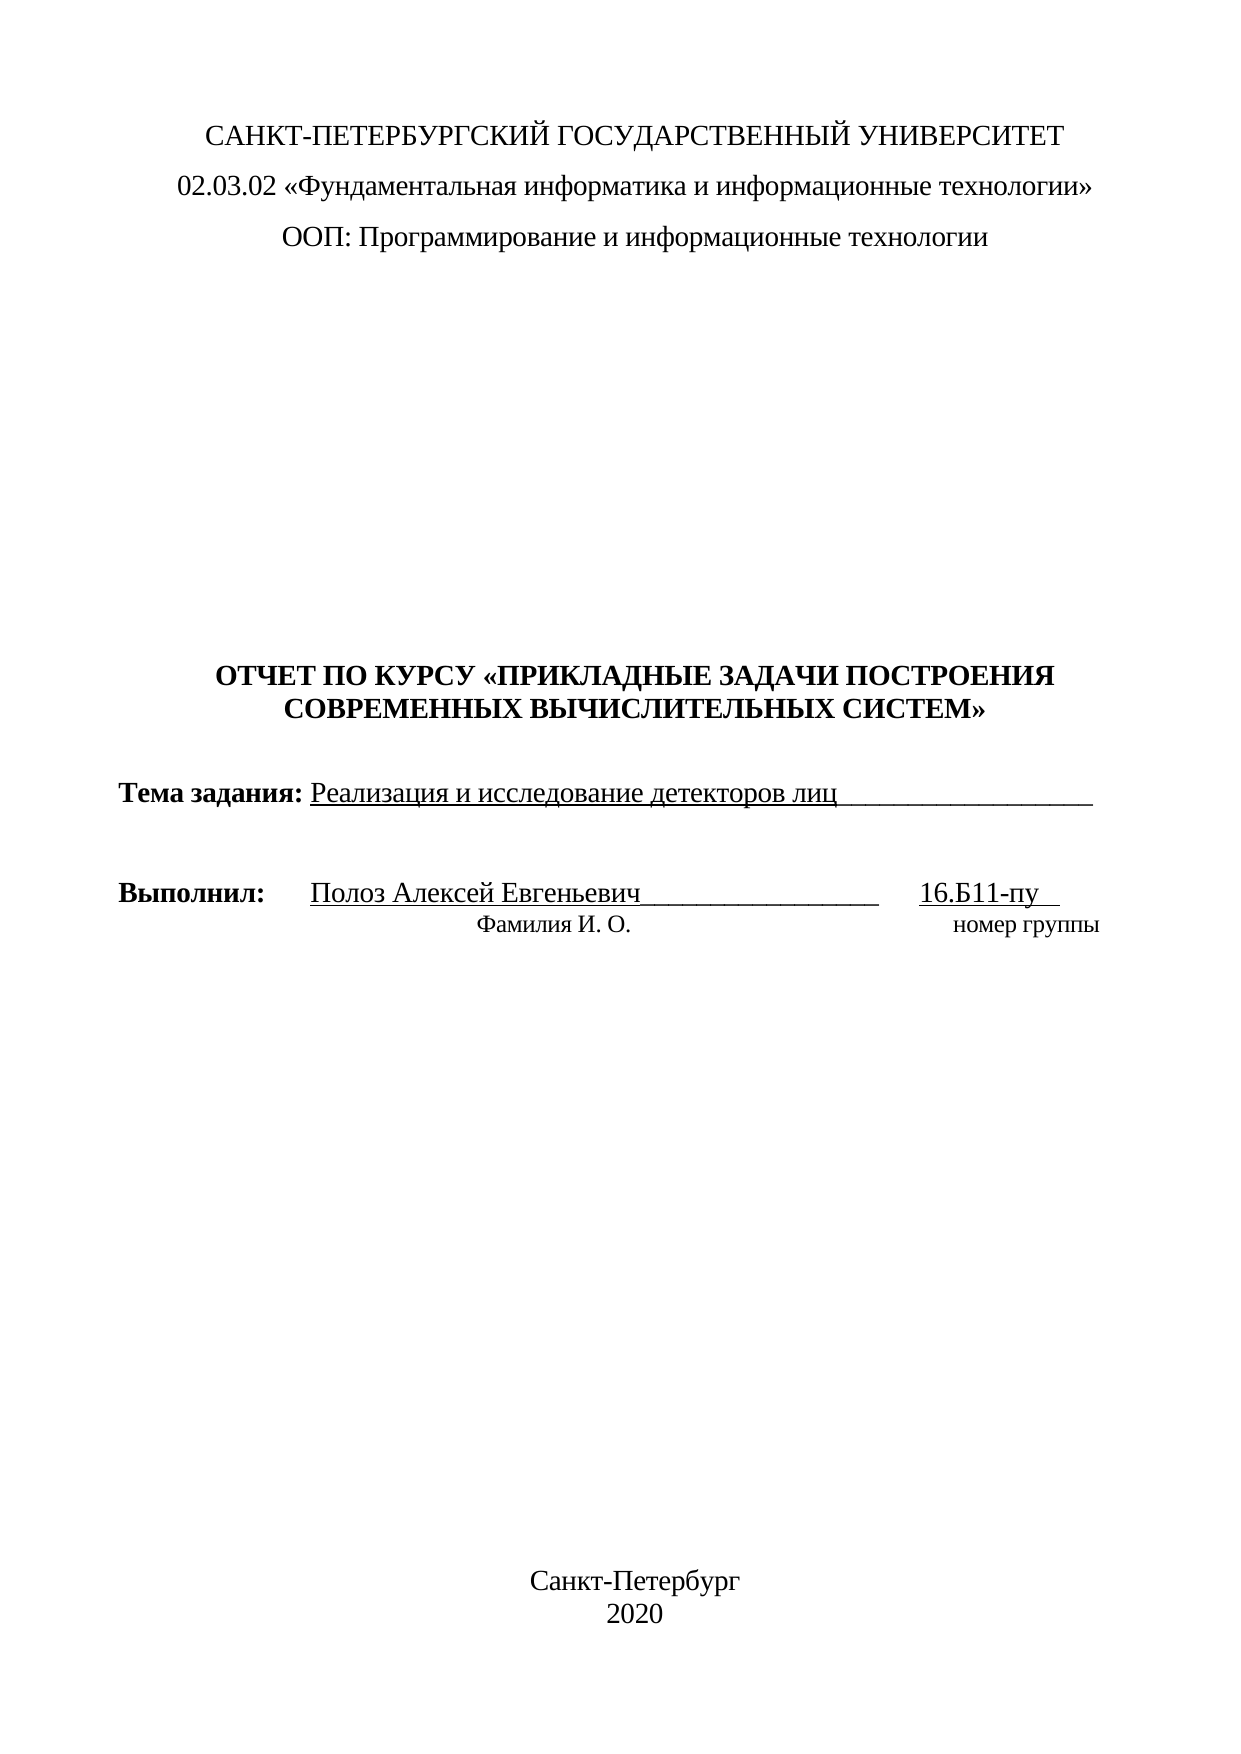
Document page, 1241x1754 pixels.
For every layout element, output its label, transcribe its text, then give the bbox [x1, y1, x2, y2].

text Санкт-Петербург [118, 1563, 1152, 1596]
text ООП: Программирование и информационные технологии [118, 219, 1152, 252]
text Фамилия И. О. номер группы [118, 909, 1152, 938]
text Тема задания: Реализация и исследование детекторов лиц [118, 775, 1152, 808]
text ОТЧЕТ ПО КУРСУ «ПРИКЛАДНЫЕ ЗАДАЧИ ПОСТРОЕНИЯ СОВРЕМЕННЫХ ВЫЧИСЛИТЕЛЬНЫХ СИСТЕМ» [118, 658, 1152, 725]
text 2020 [118, 1596, 1152, 1630]
text Выполнил: Полоз Алексей Евгеньевич 16.Б11-пу [118, 876, 1152, 909]
text 02.03.02 «Фундаментальная информатика и информационные технологии» [118, 168, 1152, 202]
text САНКТ-ПЕТЕРБУРГСКИЙ ГОСУДАРСТВЕННЫЙ УНИВЕРСИТЕТ [118, 118, 1152, 152]
